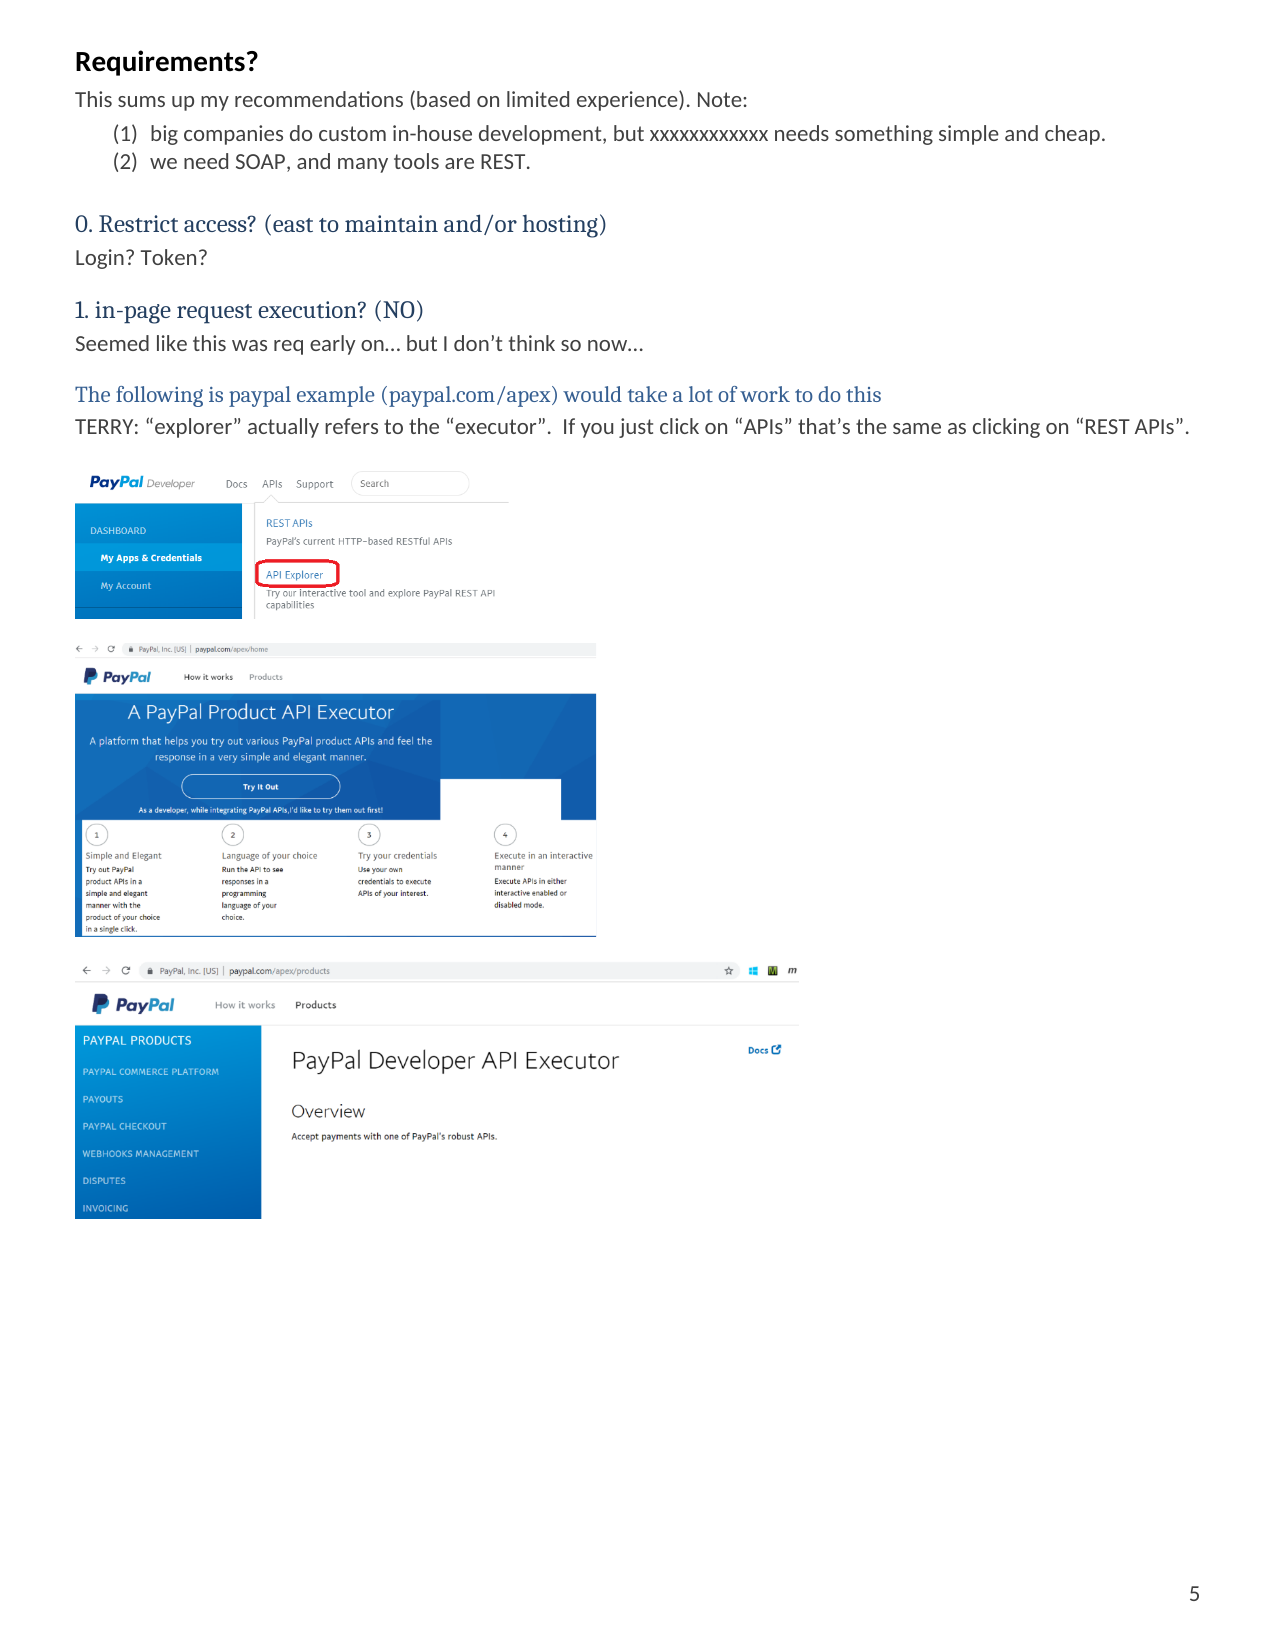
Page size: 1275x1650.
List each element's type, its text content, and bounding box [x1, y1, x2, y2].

text Seemed like this was req early on… but I don’t think so now… [75, 329, 1200, 357]
picture [75, 465, 509, 619]
text Login? Token? [75, 243, 1200, 271]
picture [75, 643, 597, 937]
picture [75, 961, 799, 1219]
text TERRY: “explorer” actually refers to the “executor”. If you just click on “APIs” that’s the same as clicking on “REST APIs”. [75, 412, 1200, 440]
subtitle 0. Restrict access? (east to maintain and/or hosting) [75, 210, 1200, 238]
subtitle The following is paypal example (paypal.com/apex) would take a lot of work to do this [75, 382, 1200, 408]
text This sums up my recommendations (based on limited experience). Note: [75, 85, 1200, 113]
picture [113, 528, 122, 533]
list we need SOAP, and many tools are REST. [112, 147, 1200, 176]
subtitle Requirements? [75, 43, 1200, 79]
list big companies do custom in-house development, but xxxxxxxxxxxx needs something simple and cheap. [112, 119, 1200, 147]
subtitle 1. in-page request execution? (NO) [75, 296, 1200, 324]
